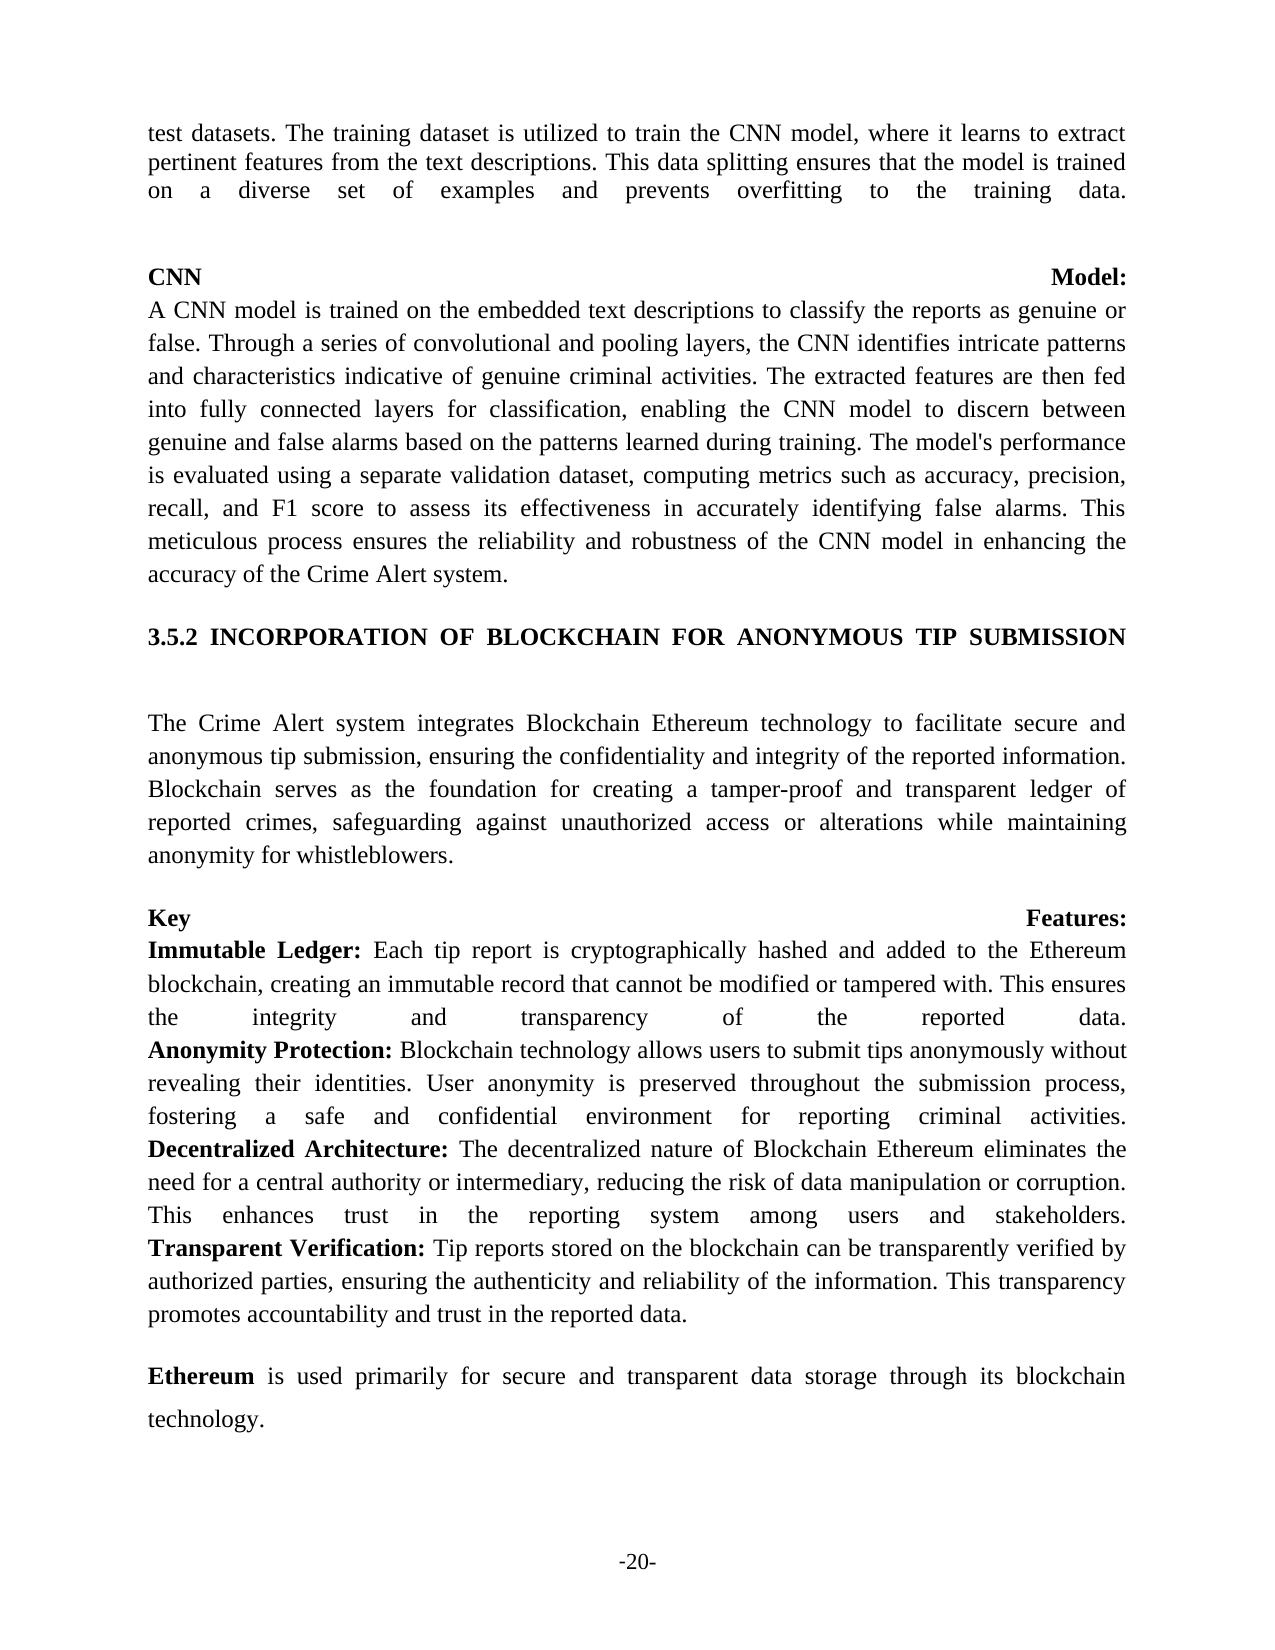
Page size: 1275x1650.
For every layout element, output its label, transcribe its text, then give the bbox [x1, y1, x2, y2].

text The Crime Alert system integrates Blockchain Ethereum technology to facilitate secure and anonymous tip submission, ensuring the confidentiality and integrity of the reported information. Blockchain serves as the foundation for creating a tamper-proof and transparent ledger of reported crimes, safeguarding against unauthorized access or alterations while maintaining anonymity for whistleblowers. [148, 708, 1127, 869]
text Ethereum is used primarily for secure and transparent data storage through its blockchain technology. [148, 1361, 1127, 1433]
text 3.5.2 INCORPORATION OF BLOCKCHAIN FOR ANONYMOUS TIP SUBMISSION [148, 622, 1127, 679]
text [148, 118, 1127, 233]
text CNN Model: A CNN model is trained on the embedded text descriptions to classify the reports as genuine or false. Through a series of convolutional and pooling layers, the CNN identifies intricate patterns and characteristics indicative of genuine criminal activities. The extracted features are then fed into fully connected layers for classification, enabling the CNN model to discern between genuine and false alarms based on the patterns learned during training. The model's performance is evaluated using a separate validation dataset, computing metrics such as accuracy, precision, recall, and F1 score to assess its effectiveness in accurately identifying false alarms. This meticulous process ensures the reliability and robustness of the CNN model in enhancing the accuracy of the Crime Alert system. [148, 262, 1127, 588]
text Key Features: Immutable Ledger: Each tip report is cryptographically hashed and added to the Ethereum blockchain, creating an immutable record that cannot be modified or tampered with. This ensures the integrity and transparency of the reported data. Anonymity Protection: Blockchain technology allows users to submit tips anonymously without revealing their identities. User anonymity is preserved throughout the submission process, fostering a safe and confidential environment for reporting criminal activities. Decentralized Architecture: The decentralized nature of Blockchain Ethereum eliminates the need for a central authority or intermediary, reducing the risk of data manipulation or corruption. This enhances trust in the reporting system among users and stakeholders. Transparent Verification: Tip reports stored on the blockchain can be transparently verified by authorized parties, ensuring the authenticity and reliability of the information. This transparency promotes accountability and trust in the reported data. [148, 903, 1127, 1328]
